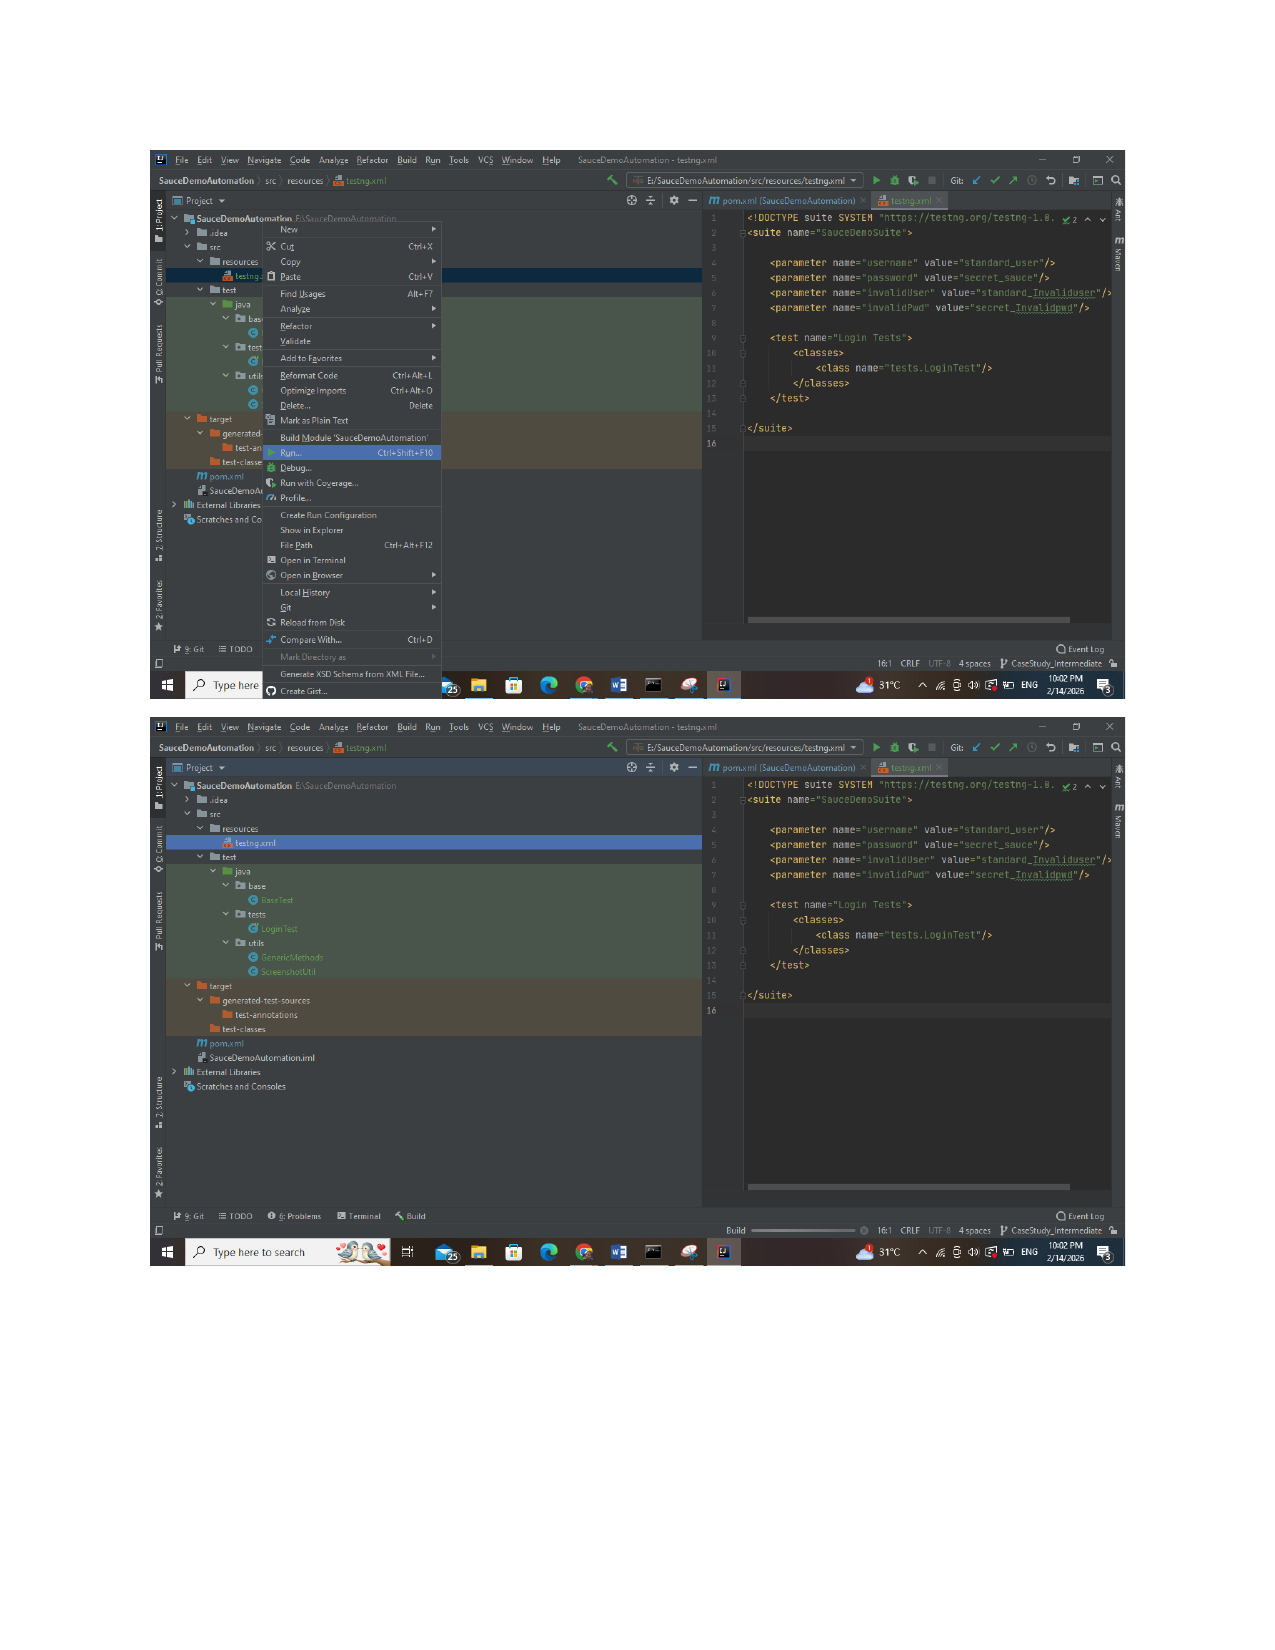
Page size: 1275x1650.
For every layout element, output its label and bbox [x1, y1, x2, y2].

picture [150, 150, 1125, 699]
picture [150, 717, 1125, 1266]
